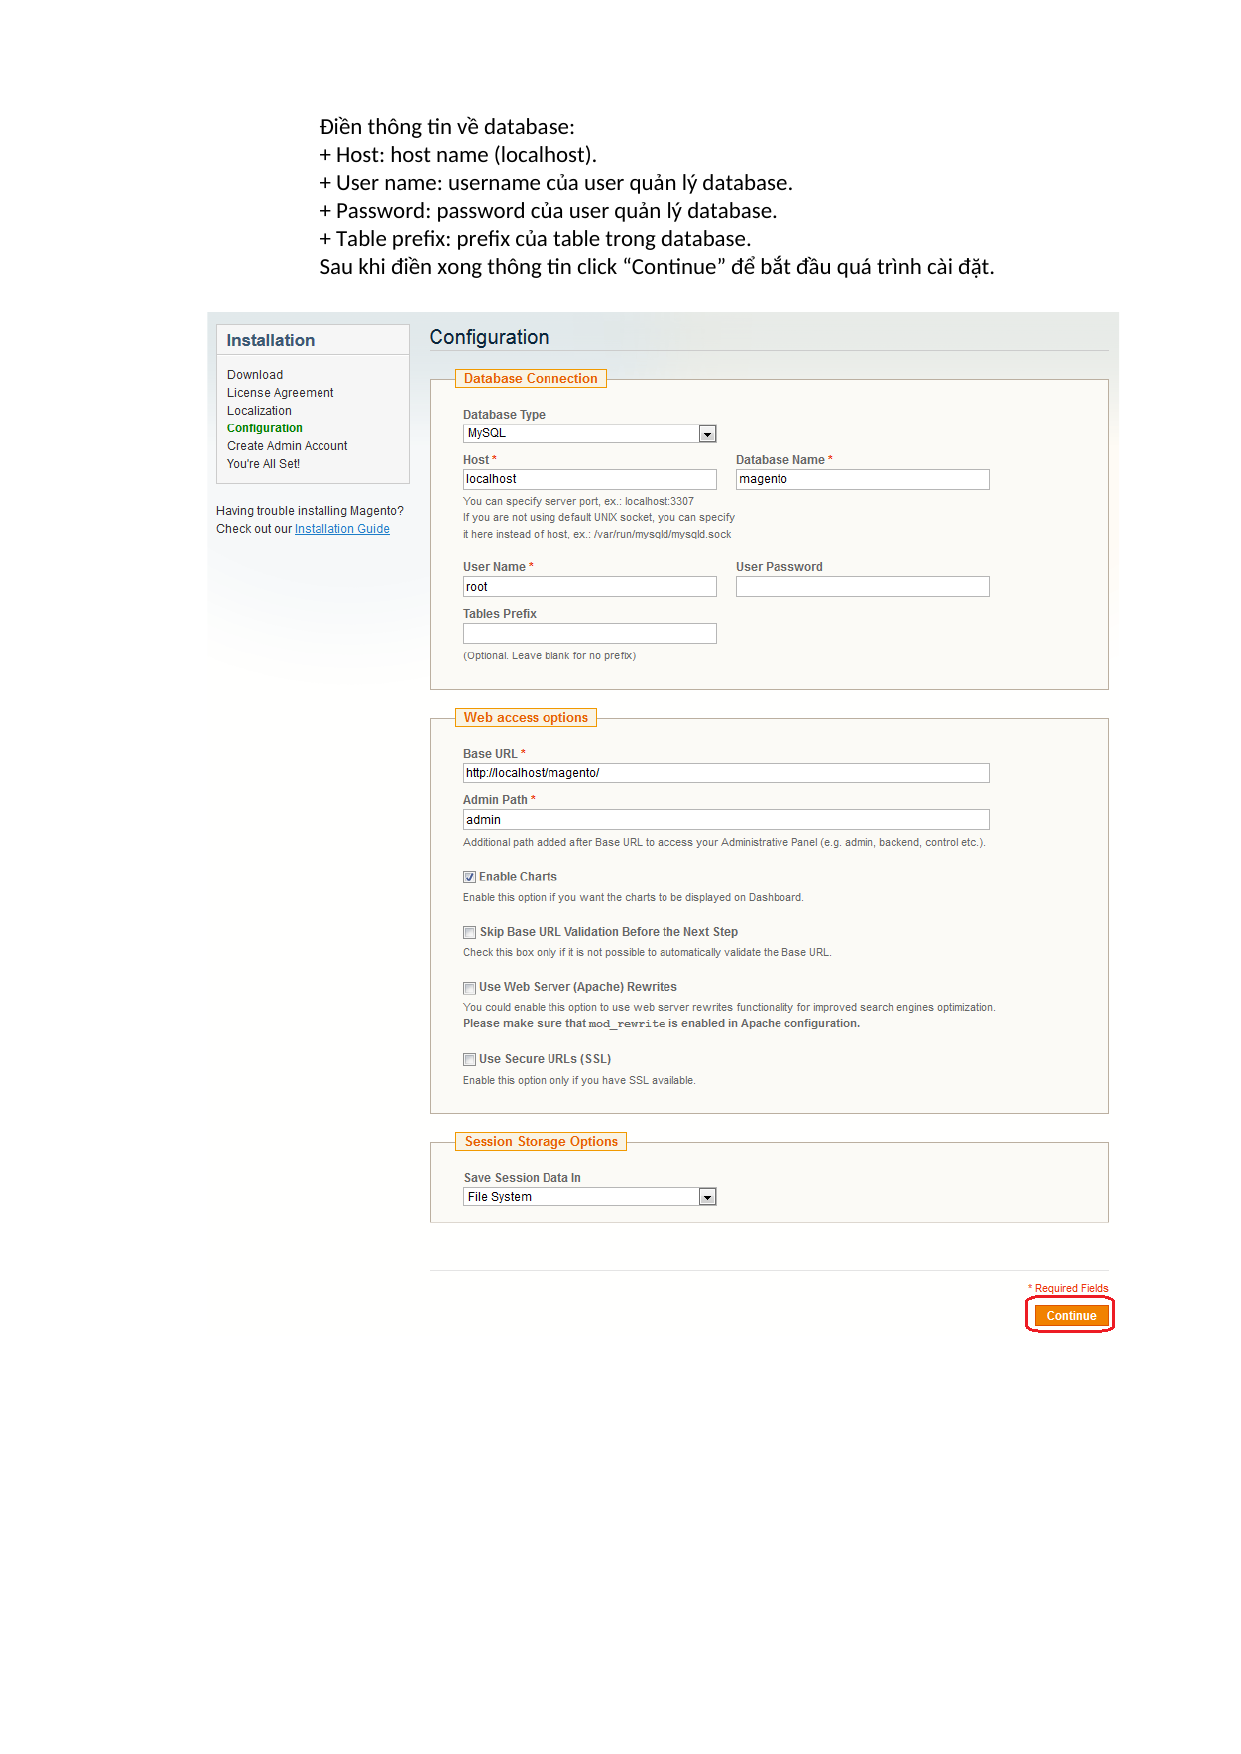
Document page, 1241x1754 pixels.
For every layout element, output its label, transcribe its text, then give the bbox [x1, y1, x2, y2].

picture [206, 312, 1119, 1334]
text + Password: password của user quản lý database. [244, 196, 1122, 224]
text + Host: host name (localhost). [244, 140, 1122, 168]
text Điền thông tin về database: [319, 112, 1122, 140]
text + Table prefix: prefix của table trong database. [244, 224, 1122, 252]
text Sau khi điền xong thông tin click “Continue” để bắt đầu quá trình cài đặt. [244, 252, 1122, 281]
text + User name: username của user quản lý database. [244, 168, 1122, 196]
